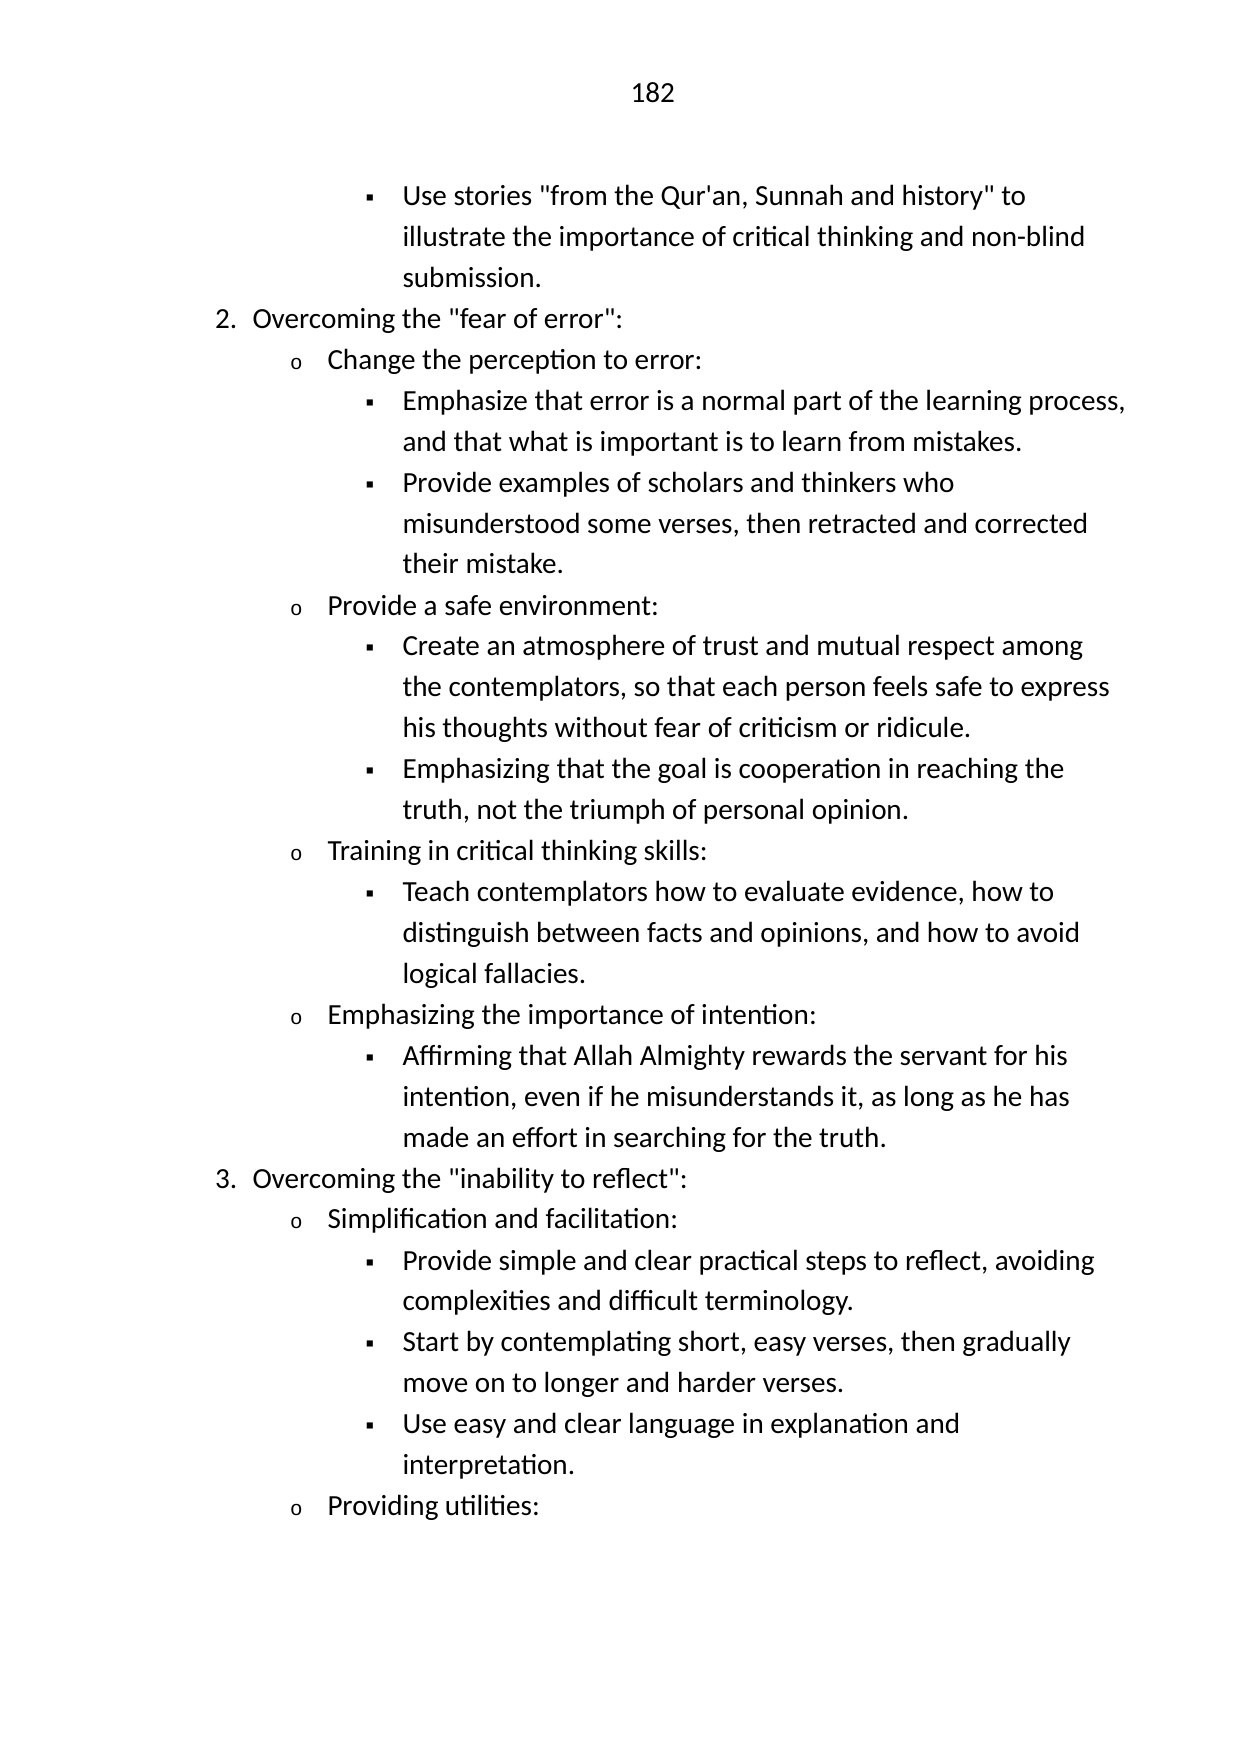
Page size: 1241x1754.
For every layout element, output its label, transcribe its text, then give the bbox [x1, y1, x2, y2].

list Provide a safe environment: [290, 587, 1128, 622]
list Affirming that Allah Almighty rewards the servant for his intention, even if he misunderstands it, as long as he has made an effort in searching for the truth. [365, 1037, 1128, 1154]
list Simplification and facilitation: [290, 1201, 1128, 1236]
list Providing utilities: [290, 1487, 1128, 1523]
list Teach contemplators how to evaluate evidence, how to distinguish between facts and opinions, and how to avoid logical fallacies. [365, 873, 1128, 991]
list Use stories "from the Qur'an, Sunnah and history" to illustrate the importance of critical thinking and non-blind submission. [365, 177, 1128, 295]
list Create an atmosphere of trust and mutual respect among the contemplators, so that each person feels safe to express his thoughts without fear of criticism or ridicule. [365, 627, 1128, 745]
list Provide examples of scholars and thinkers who misunderstood some verses, then retracted and corrected their mistake. [365, 464, 1128, 581]
list Emphasize that error is a normal part of the learning process, and that what is important is to learn from mistakes. [365, 382, 1128, 458]
list Emphasizing that the goal is cooperation in reaching the truth, not the triumph of personal opinion. [365, 750, 1128, 827]
list Provide simple and clear practical steps to reflect, avoiding complexities and difficult terminology. [365, 1242, 1128, 1318]
list Start by contemplating short, easy verses, then gradually move on to longer and harder verses. [365, 1323, 1128, 1400]
list Overcoming the "inability to reflect": [215, 1160, 1128, 1195]
list Use easy and clear language in explanation and interpretation. [365, 1405, 1128, 1482]
list Overcoming the "fear of error": [215, 300, 1128, 336]
list Emphasizing the importance of intention: [290, 996, 1128, 1032]
list Training in critical thinking skills: [290, 832, 1128, 868]
list Change the perception to error: [290, 341, 1128, 377]
